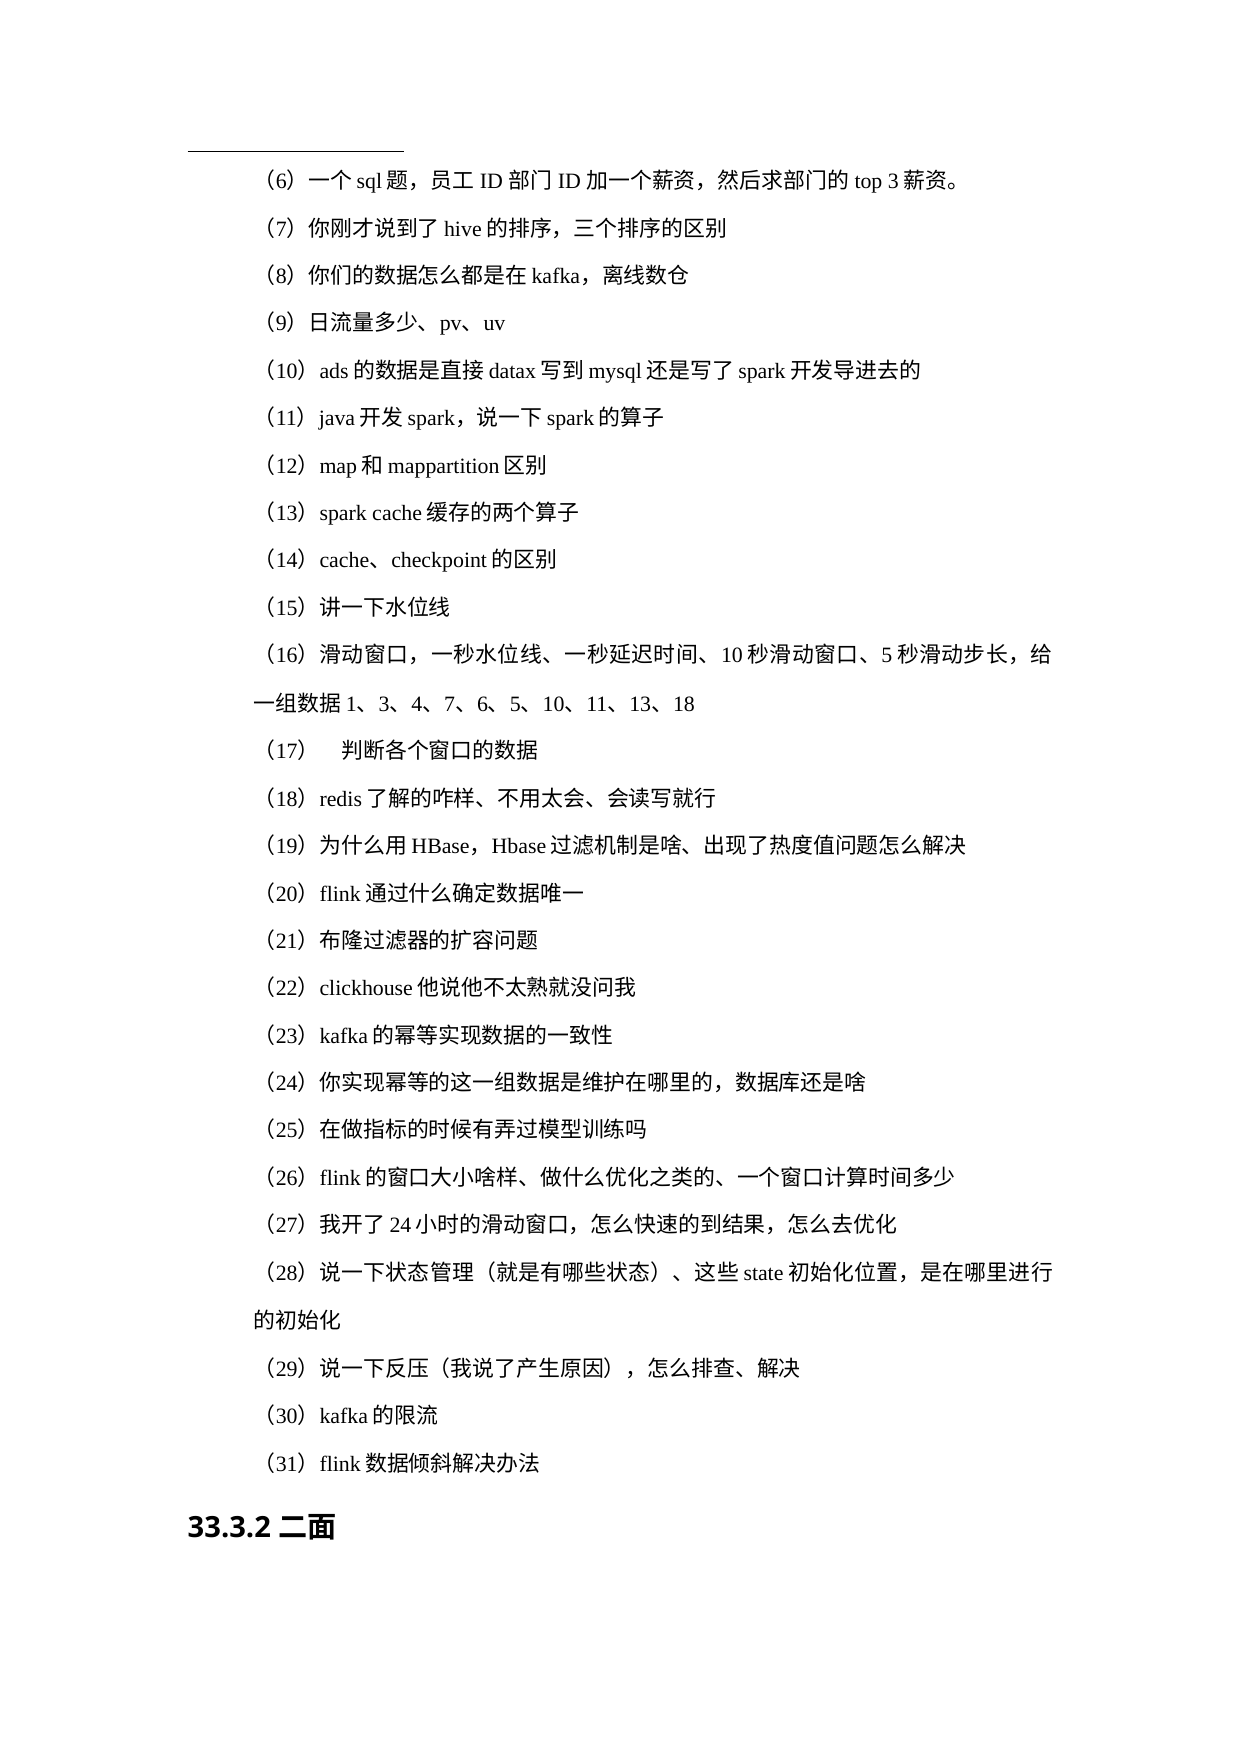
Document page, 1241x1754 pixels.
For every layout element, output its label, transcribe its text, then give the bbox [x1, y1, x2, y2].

list clickhouse他说他不太熟就没问我 [254, 971, 1053, 1003]
list flink的窗口大小啥样、做什么优化之类的、一个窗口计算时间多少 [254, 1161, 1053, 1193]
list kafka的幂等实现数据的一致性 [254, 1018, 1053, 1051]
subtitle 二面 [187, 1494, 1053, 1559]
list 布隆过滤器的扩容问题 [254, 923, 1053, 956]
list map和mappartition区别 [254, 448, 1053, 481]
list spark cache缓存的两个算子 [254, 496, 1053, 528]
list flink数据倾斜解决办法 [254, 1446, 1053, 1479]
list 你刚才说到了hive的排序，三个排序的区别 [254, 211, 1053, 244]
list flink通过什么确定数据唯一 [254, 876, 1053, 909]
list 判断各个窗口的数据 [254, 734, 1053, 766]
list 说一下状态管理（就是有哪些状态）、这些state初始化位置，是在哪里进行的初始化 [254, 1255, 1053, 1337]
list 日流量多少、pv、uv [254, 306, 1053, 338]
list 你们的数据怎么都是在kafka，离线数仓 [254, 259, 1053, 291]
list kafka的限流 [254, 1399, 1053, 1431]
list 一个sql题，员工 ID 部门 ID 加一个薪资，然后求部门的 top 3薪资。 [254, 164, 1053, 196]
list 为什么用HBase，Hbase过滤机制是啥、出现了热度值问题怎么解决 [254, 829, 1053, 861]
list 讲一下水位线 [254, 590, 1053, 623]
list 说一下反压（我说了产生原因），怎么排查、解决 [254, 1351, 1053, 1384]
list java开发spark，说一下spark的算子 [254, 401, 1053, 433]
list redis了解的咋样、不用太会、会读写就行 [254, 781, 1053, 814]
list cache、checkpoint的区别 [254, 543, 1053, 576]
list 滑动窗口，一秒水位线、一秒延迟时间、10秒滑动窗口、5秒滑动步长，给一组数据1、3、4、7、6、5、10、11、13、18 [254, 638, 1053, 719]
list 我开了24小时的滑动窗口，怎么快速的到结果，怎么去优化 [254, 1208, 1053, 1240]
list ads的数据是直接datax写到mysql还是写了spark开发导进去的 [254, 353, 1053, 386]
list 你实现幂等的这一组数据是维护在哪里的，数据库还是啥 [254, 1066, 1053, 1098]
list 在做指标的时候有弄过模型训练吗 [254, 1113, 1053, 1146]
